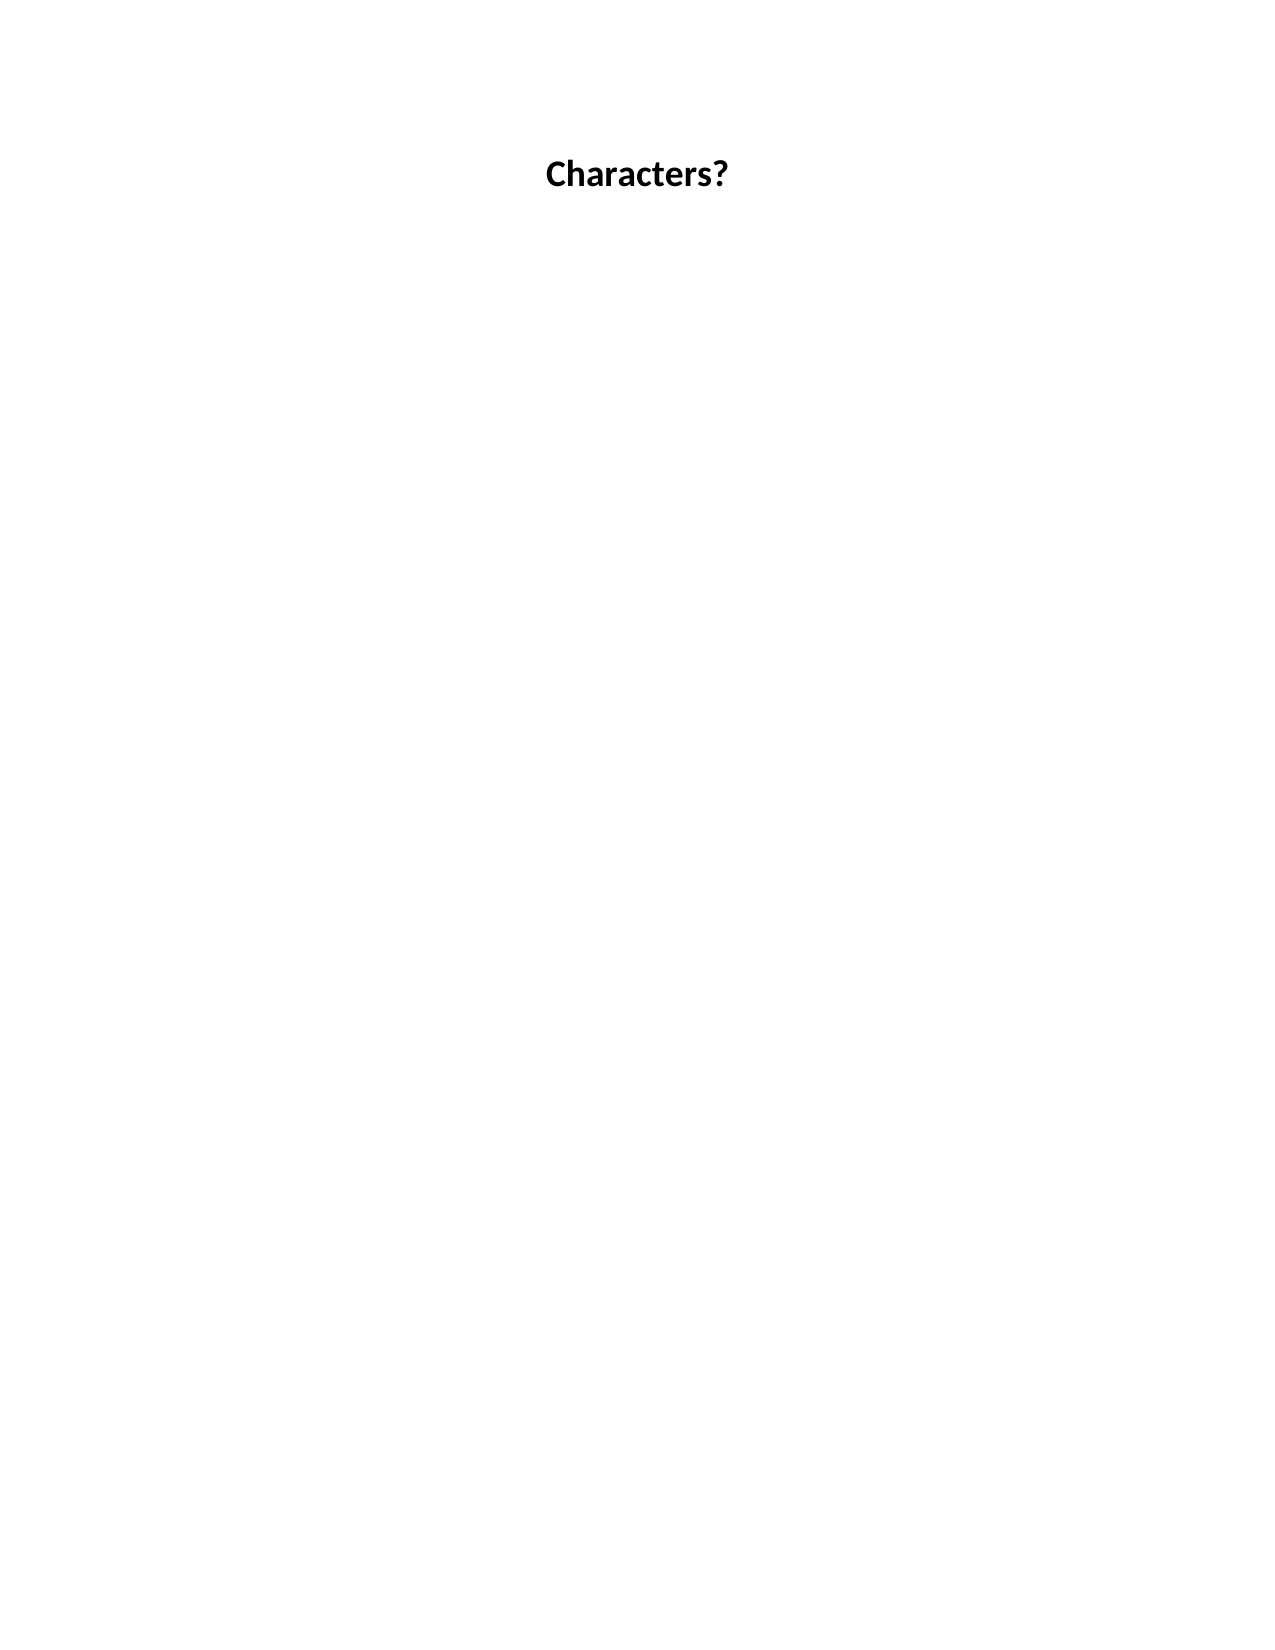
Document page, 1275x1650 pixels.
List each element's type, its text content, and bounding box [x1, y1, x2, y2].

text Characters? [150, 150, 1125, 196]
